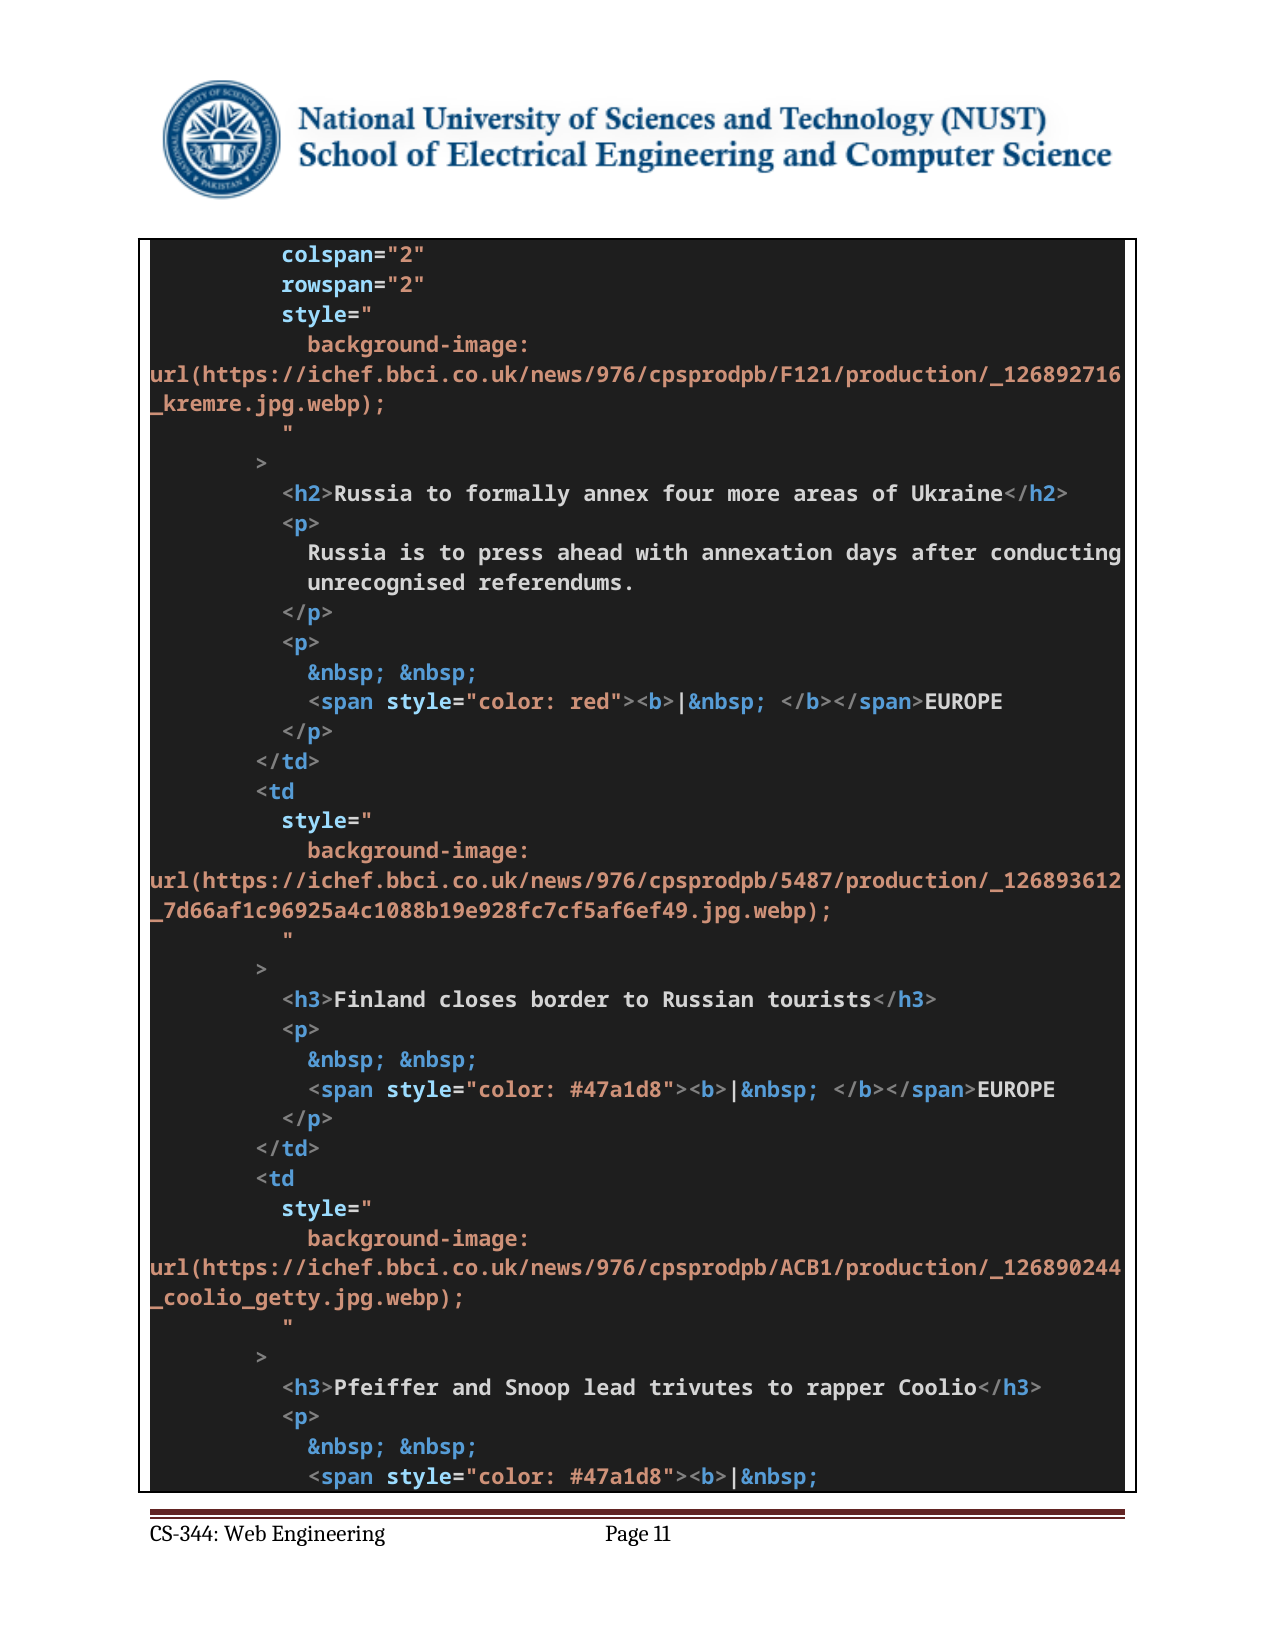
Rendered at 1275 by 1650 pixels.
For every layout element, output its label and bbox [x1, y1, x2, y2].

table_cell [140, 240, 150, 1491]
picture [150, 75, 1125, 210]
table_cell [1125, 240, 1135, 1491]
